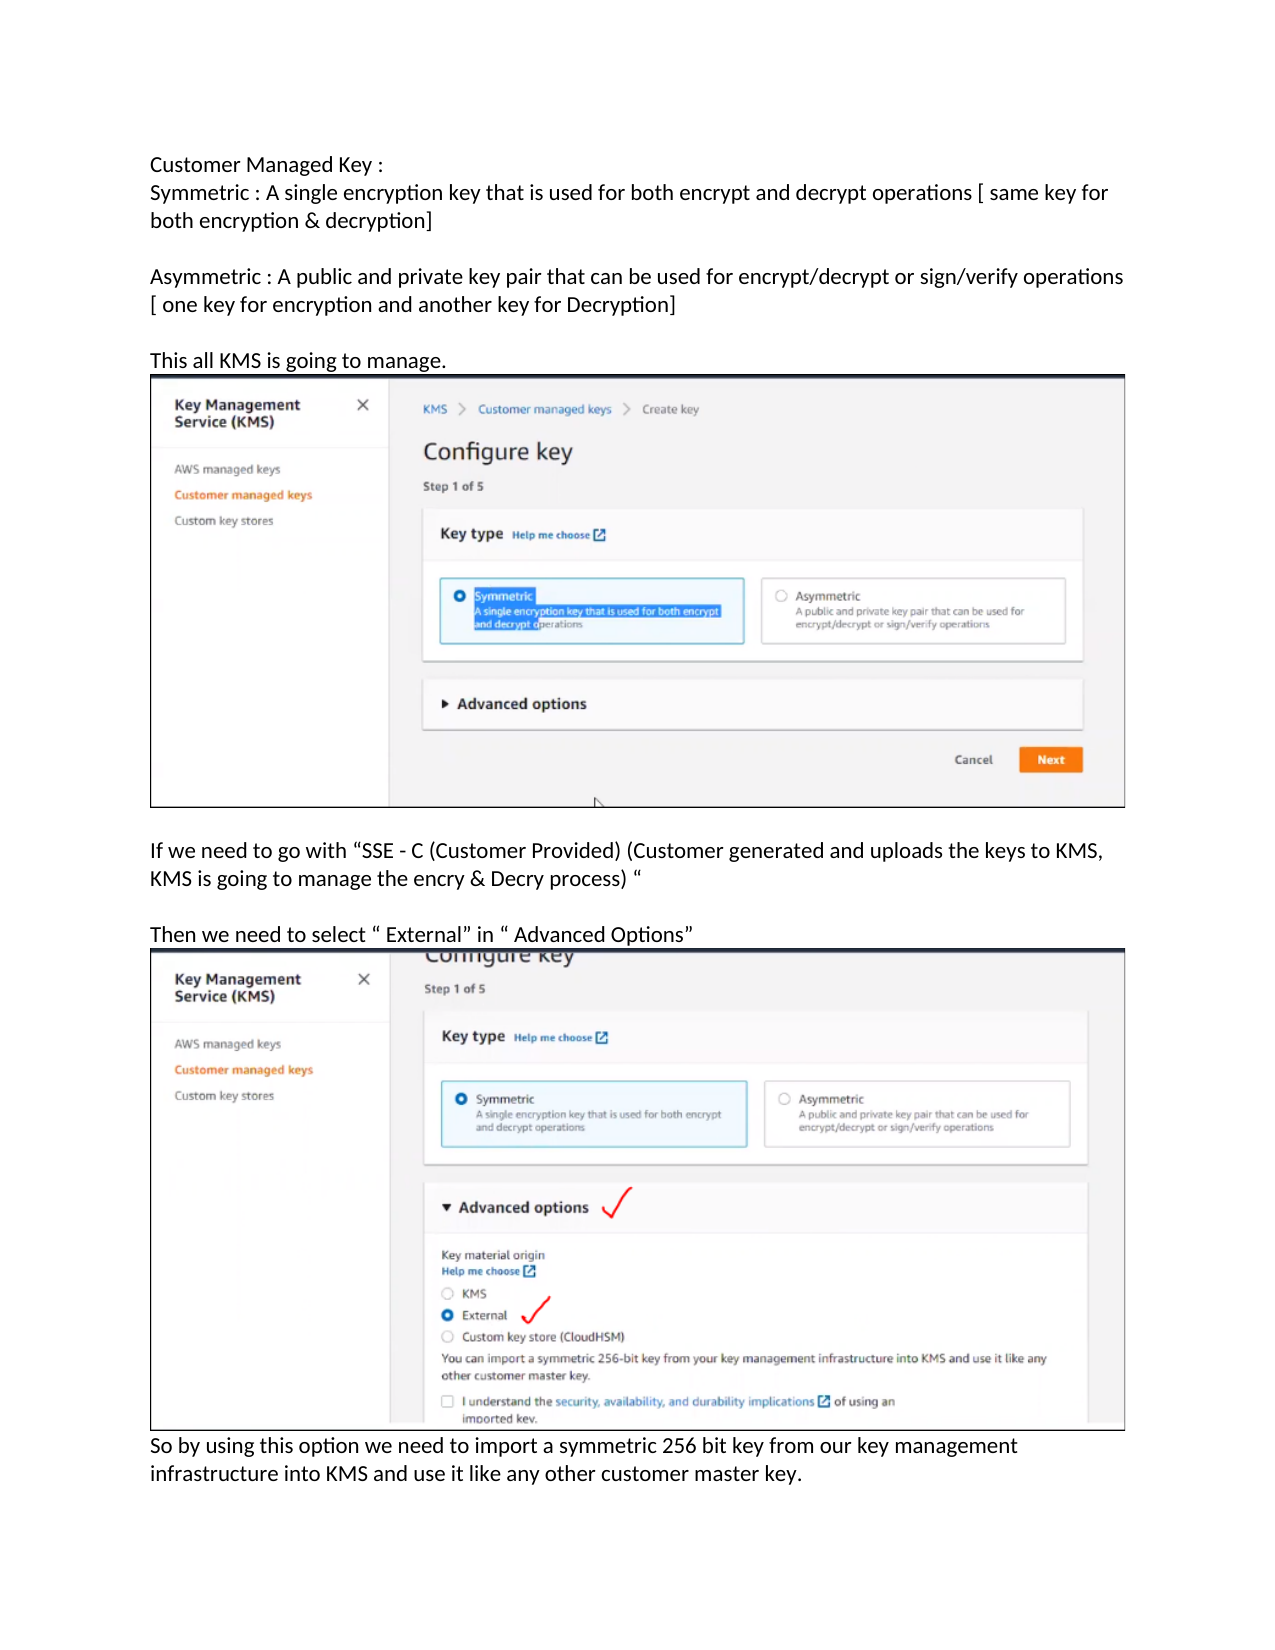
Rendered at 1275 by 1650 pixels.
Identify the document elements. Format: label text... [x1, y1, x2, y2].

picture [150, 374, 1125, 808]
picture [150, 948, 1125, 1431]
text So by using this option we need to import a symmetric 256 bit key from our key management infrastructure into KMS and use it like any other customer master key. [150, 1431, 1125, 1487]
text This all KMS is going to manage. [150, 346, 1125, 374]
text Symmetric : A single encryption key that is used for both encrypt and decrypt operations [ same key for both encryption & decryption] [150, 178, 1125, 234]
text If we need to go with “SSE - C (Customer Provided) (Customer generated and uploads the keys to KMS, KMS is going to manage the encry & Decry process) “ [150, 836, 1125, 892]
text Then we need to select “ External” in “ Advanced Options” [150, 920, 1125, 948]
text Customer Managed Key : [150, 150, 1125, 178]
text Asymmetric : A public and private key pair that can be used for encrypt/decrypt or sign/verify operations [ one key for encryption and another key for Decryption] [150, 262, 1125, 318]
